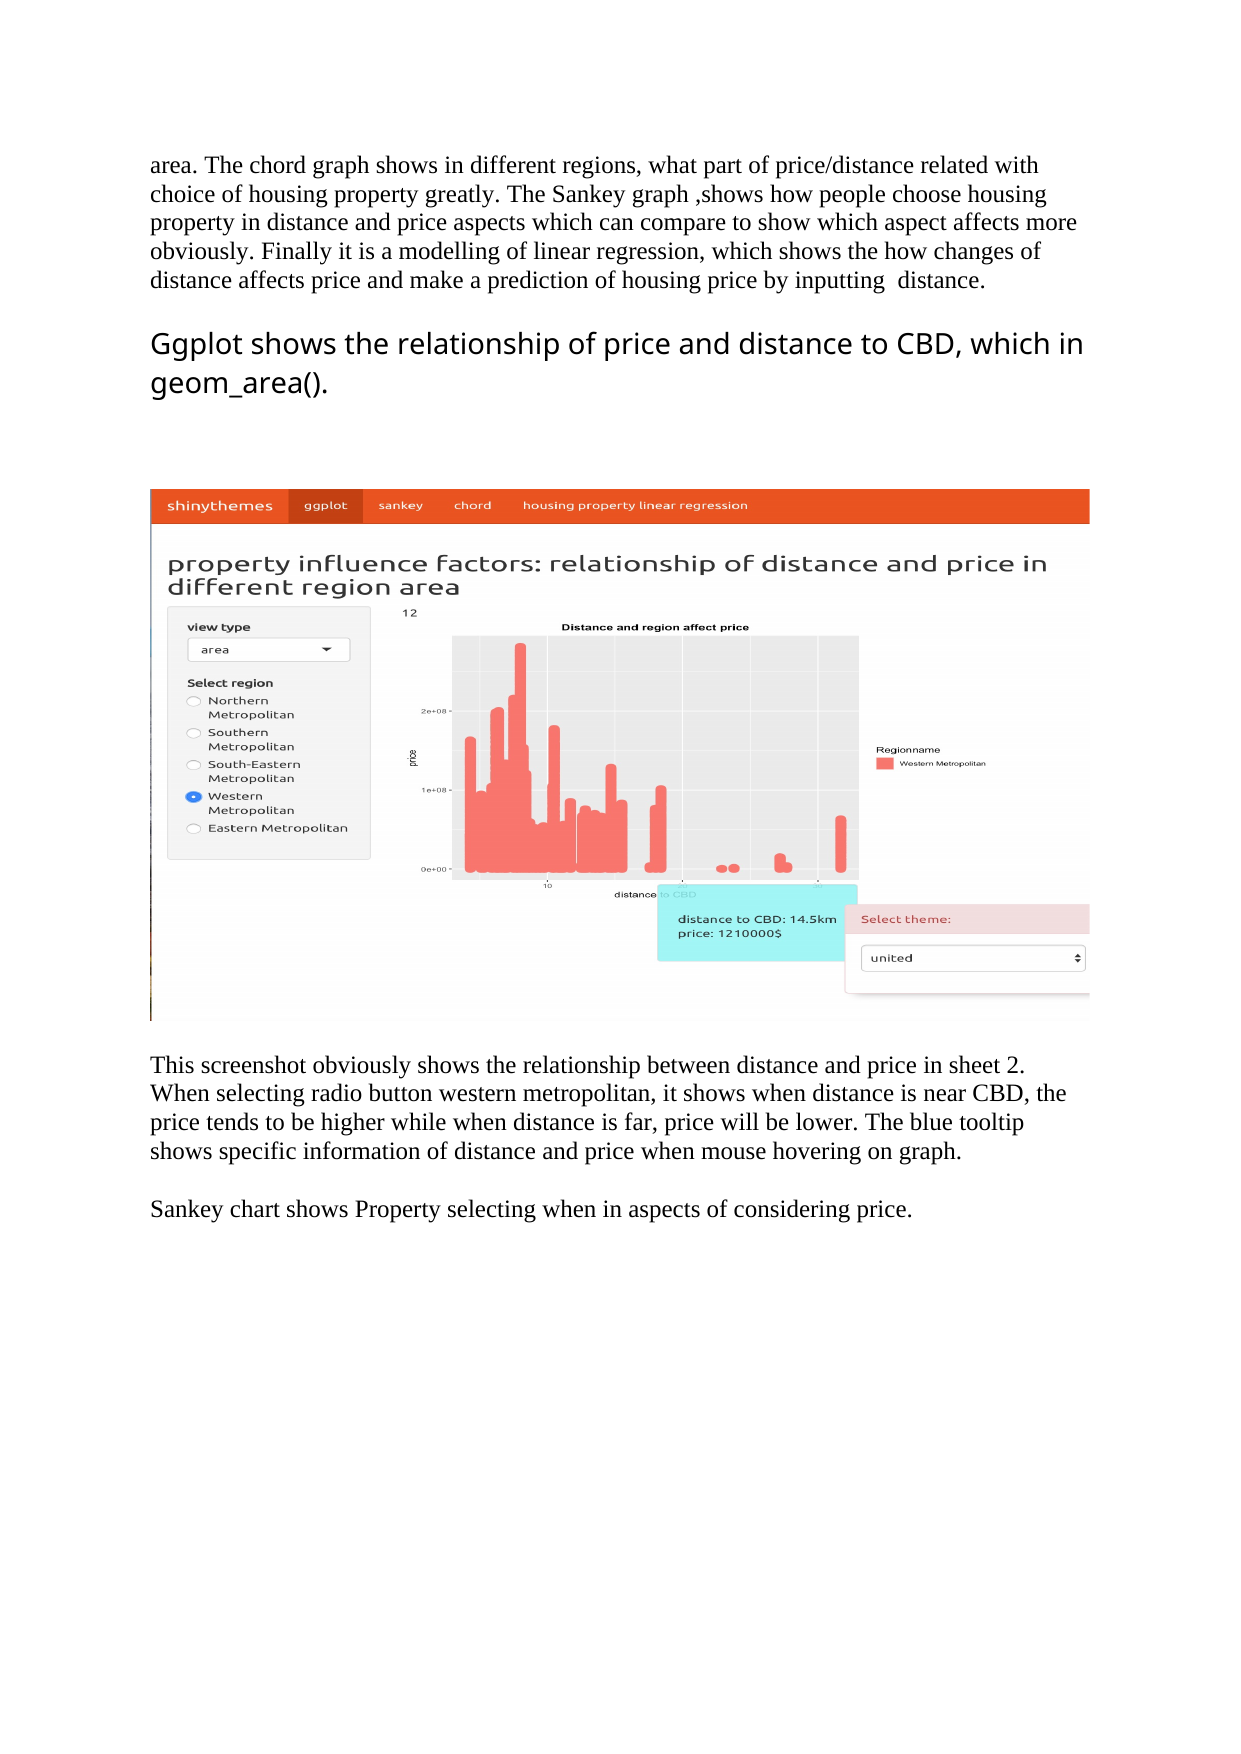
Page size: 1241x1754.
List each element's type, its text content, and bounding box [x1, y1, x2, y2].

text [150, 150, 1090, 294]
picture [150, 489, 1090, 1021]
text Sankey chart shows Property selecting when in aspects of considering price. [150, 1194, 1090, 1223]
text Ggplot shows the relationship of price and distance to CBD, which in geom_area(). [150, 323, 1090, 402]
text This screenshot obviously shows the relationship between distance and price in sheet 2. When selecting radio button western metropolitan, it shows when distance is near CBD, the price tends to be higher while when distance is far, price will be lower. The blue tooltip shows specific information of distance and price when mouse hovering on graph. [150, 1050, 1090, 1165]
